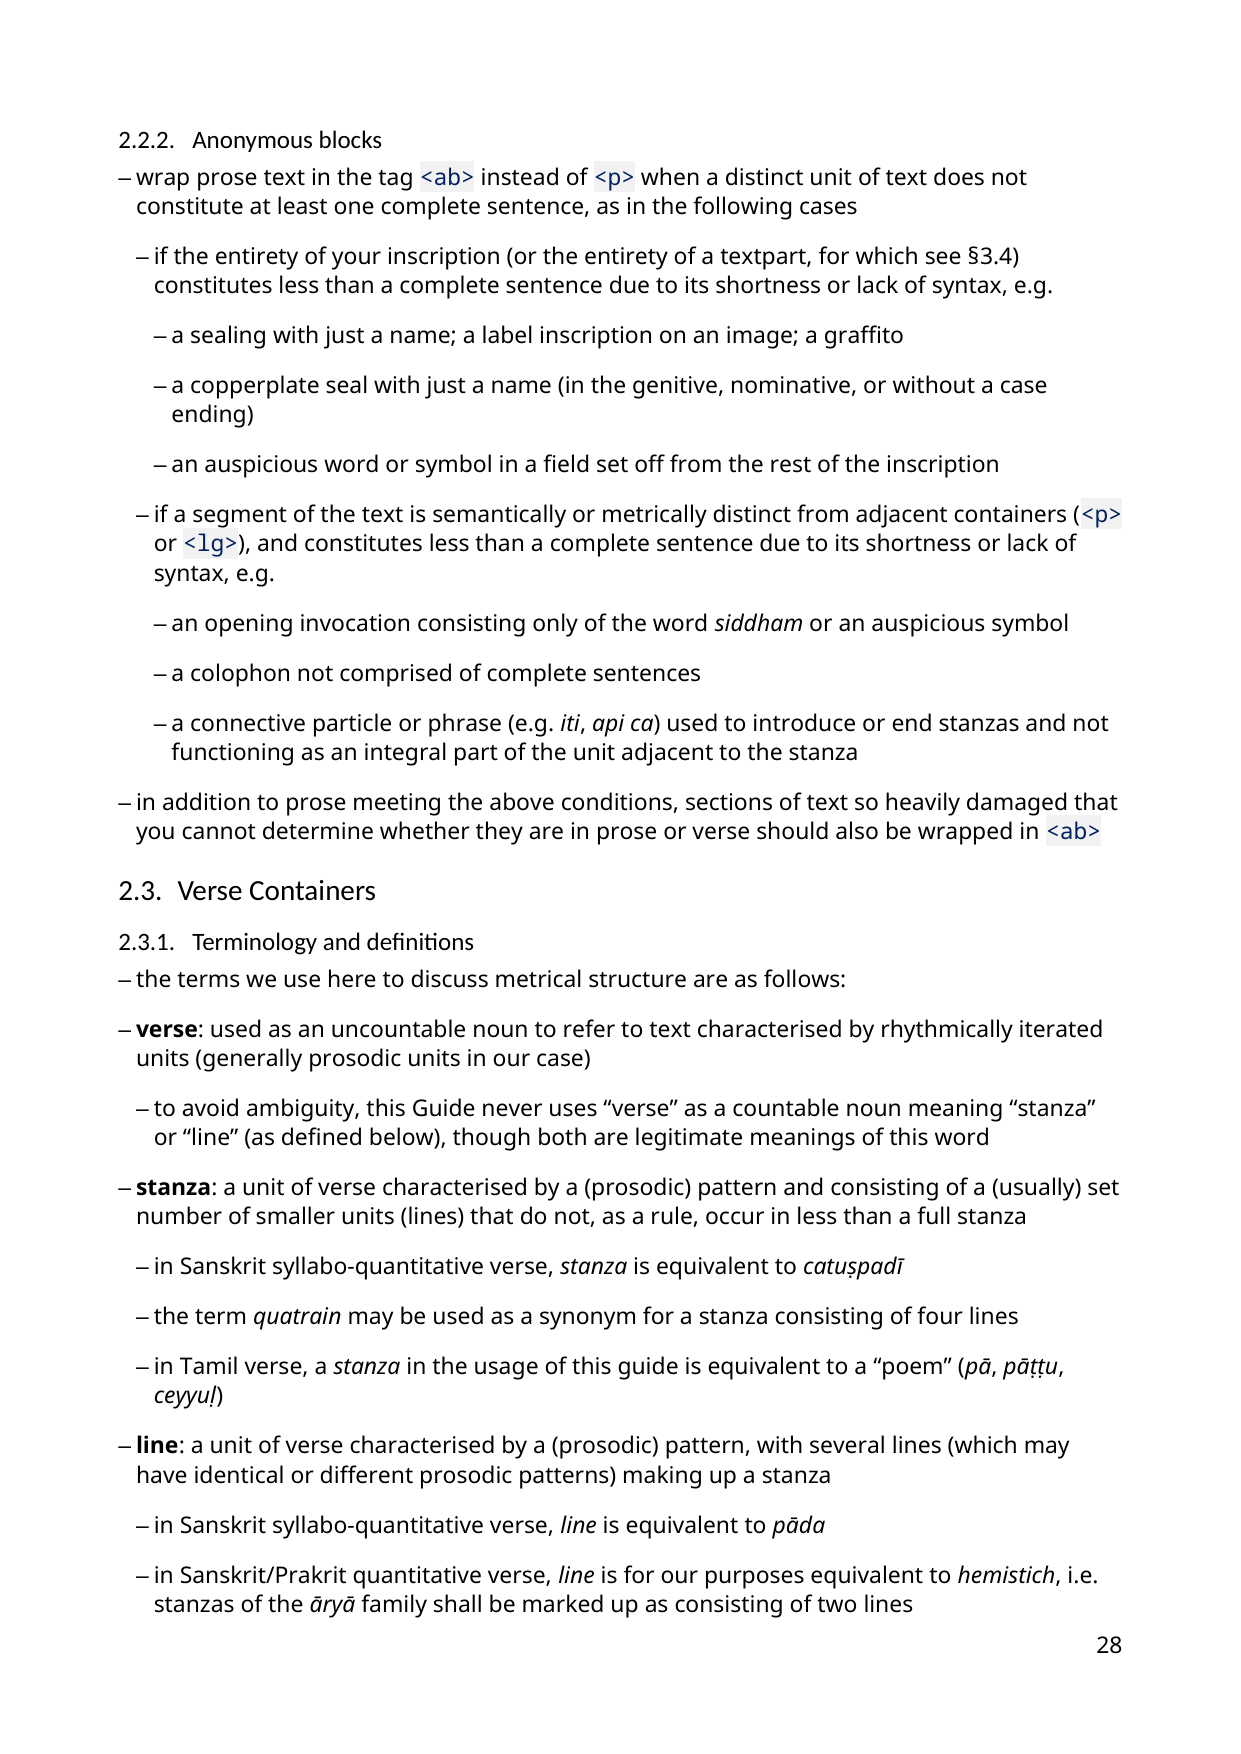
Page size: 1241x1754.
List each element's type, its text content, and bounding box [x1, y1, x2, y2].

list to avoid ambiguity, this Guide never uses “verse” as a countable noun meaning “stanza” or “line” (as defined below), though both are legitimate meanings of this word [136, 1093, 1122, 1151]
subtitle Terminology and definitions [118, 920, 1122, 958]
list if a segment of the text is semantically or metrically distinct from adjacent containers (<p> or <lg>), and constitutes less than a complete sentence due to its shortness or lack of syntax, e.g. [136, 499, 1122, 587]
list in Sanskrit/Prakrit quantitative verse, line is for our purposes equivalent to hemistich, i.e. stanzas of the āryā family shall be marked up as consisting of two lines [136, 1560, 1122, 1618]
list a connective particle or phrase (e.g. iti, api ca) used to introduce or end stanzas and not functioning as an integral part of the unit adjacent to the stanza [153, 708, 1122, 766]
list verse: used as an uncountable noun to refer to text characterised by rhythmically iterated units (generally prosodic units in our case) [118, 1014, 1122, 1072]
list a sealing with just a name; a label inscription on an image; a graffito [153, 320, 1122, 349]
list stanza: a unit of verse characterised by a (prosodic) pattern and consisting of a (usually) set number of smaller units (lines) that do not, as a rule, occur in less than a full stanza [118, 1172, 1122, 1231]
list in Tamil verse, a stanza in the usage of this guide is equivalent to a “poem” (pā, pāṭṭu, ceyyuḷ) [136, 1351, 1122, 1410]
list the term quatrain may be used as a synonym for a stanza consisting of four lines [136, 1301, 1122, 1331]
list in Sanskrit syllabo-quantitative verse, line is equivalent to pāda [136, 1510, 1122, 1539]
list wrap prose text in the tag <ab> instead of <p> when a distinct unit of text does not constitute at least one complete sentence, as in the following cases [118, 162, 1122, 220]
subtitle Verse Containers [118, 870, 1122, 908]
list the terms we use here to discuss metrical structure are as follows: [118, 964, 1122, 993]
list a colophon not comprised of complete sentences [153, 658, 1122, 687]
list a copperplate seal with just a name (in the genitive, nominative, or without a case ending) [153, 370, 1122, 428]
list in addition to prose meeting the above conditions, sections of text so heavily damaged that you cannot determine whether they are in prose or verse should also be wrapped in <ab> [118, 787, 1122, 845]
list an auspicious word or symbol in a field set off from the rest of the inscription [153, 449, 1122, 478]
list if the entirety of your inscription (or the entirety of a textpart, for which see §3.4) constitutes less than a complete sentence due to its shortness or lack of syntax, e.g. [136, 241, 1122, 299]
subtitle Anonymous blocks [118, 118, 1122, 156]
list in Sanskrit syllabo-quantitative verse, stanza is equivalent to catuṣpadī [136, 1251, 1122, 1281]
list line: a unit of verse characterised by a (prosodic) pattern, with several lines (which may have identical or different prosodic patterns) making up a stanza [118, 1431, 1122, 1489]
list an opening invocation consisting only of the word siddham or an auspicious symbol [153, 608, 1122, 637]
